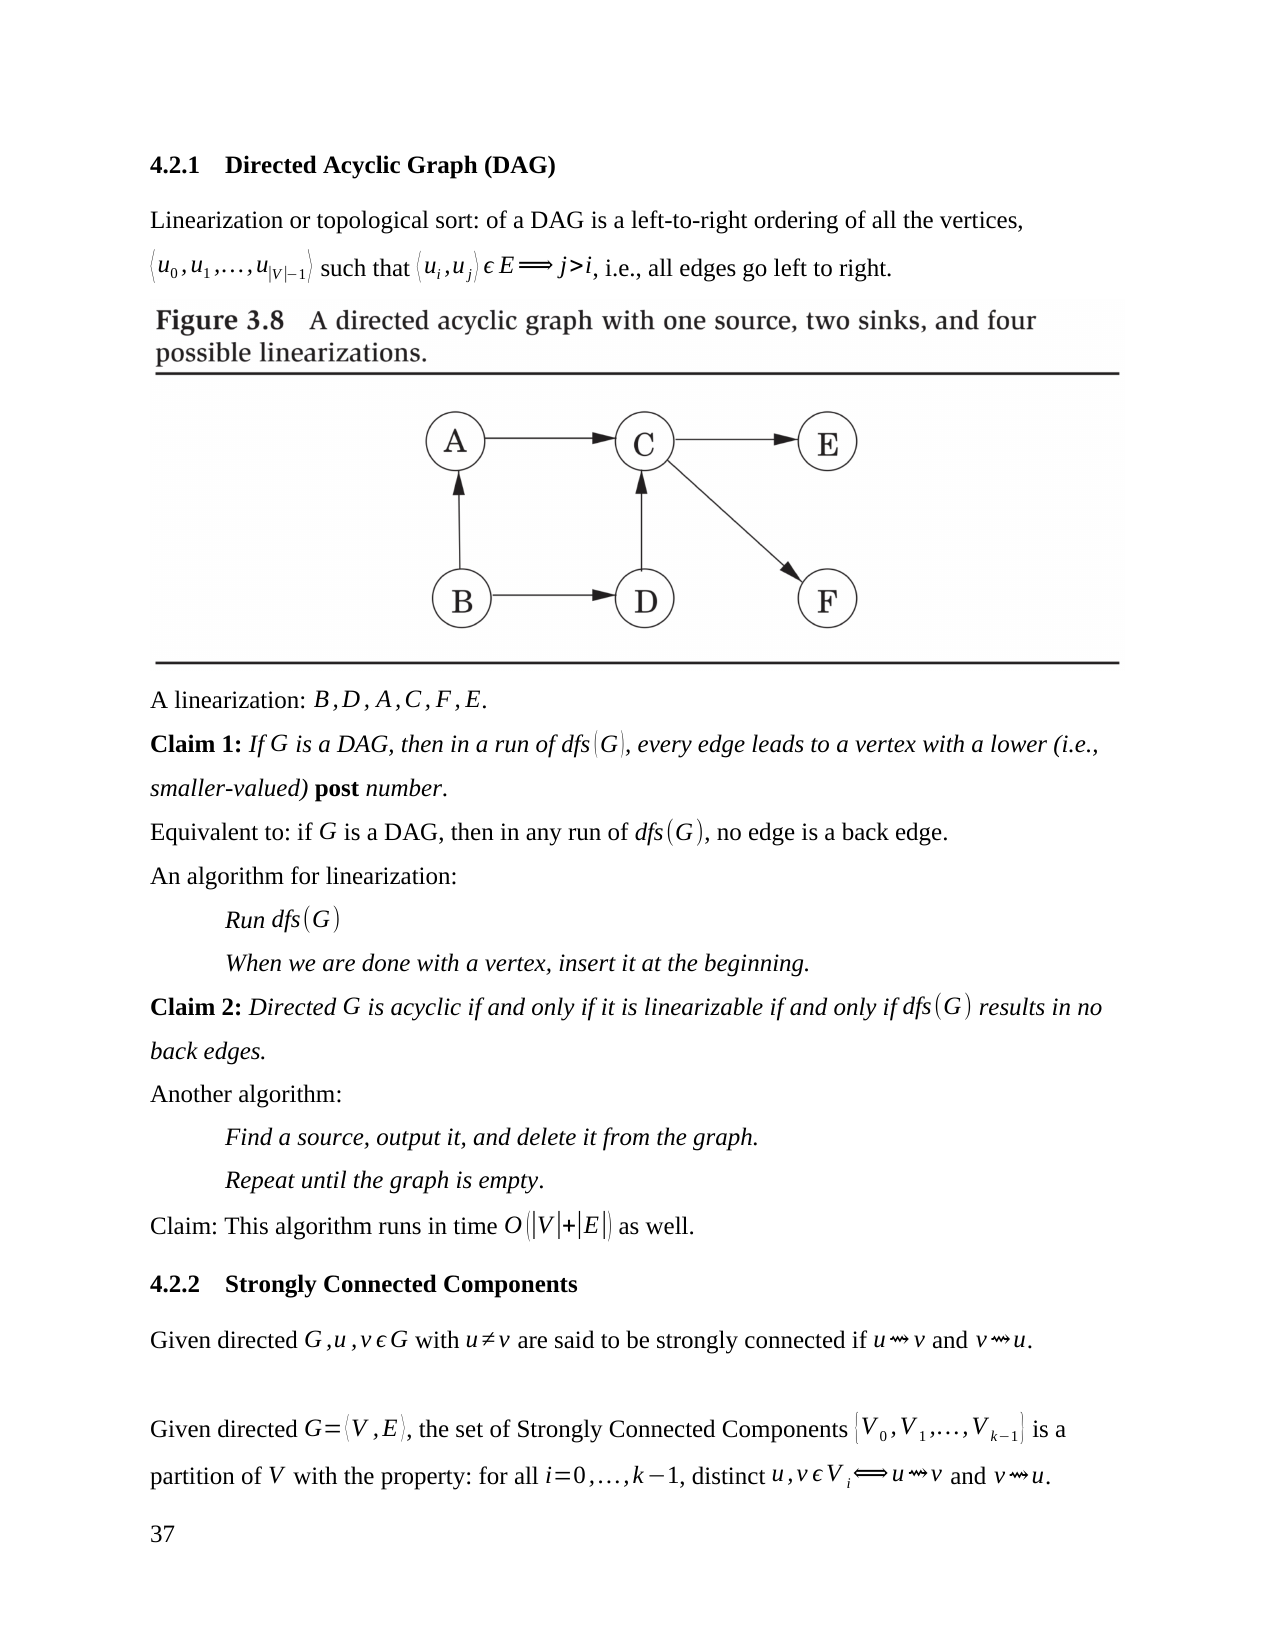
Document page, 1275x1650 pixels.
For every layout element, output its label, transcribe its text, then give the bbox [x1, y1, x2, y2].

text Claim 1: If is a DAG, then in a run of , every edge leads to a vertex with a lower (i.e., smaller-valued) post number. [150, 728, 1125, 802]
subtitle Strongly Connected Components [150, 1269, 1125, 1298]
text Repeat until the graph is empty. [150, 1165, 1125, 1194]
text Equivalent to: if is a DAG, then in any run of , no edge is a back edge. [150, 817, 1125, 847]
text Given directed with are said to be strongly connected if and . [150, 1325, 1125, 1354]
subtitle Directed Acyclic Graph (DAG) [150, 150, 1125, 179]
text Claim 2: Directed is acyclic if and only if it is linearizable if and only if results in no back edges. [150, 992, 1125, 1065]
text Run [150, 904, 1125, 934]
text Find a source, output it, and delete it from the graph. [150, 1122, 1125, 1151]
text A linearization: . [150, 685, 1125, 714]
text Another algorithm: [150, 1079, 1125, 1108]
text Claim: This algorithm runs in time as well. [150, 1208, 1125, 1242]
text Linearization or topological sort: of a DAG is a left-to-right ordering of all the vertices, such that , i.e., all edges go left to right. [150, 206, 1125, 285]
text When we are done with a vertex, insert it at the beginning. [150, 948, 1125, 977]
picture [150, 299, 1125, 671]
text Given directed , the set of Strongly Connected Components is a partition of with the property: for all , distinct and . [150, 1411, 1125, 1491]
text An algorithm for linearization: [150, 861, 1125, 890]
